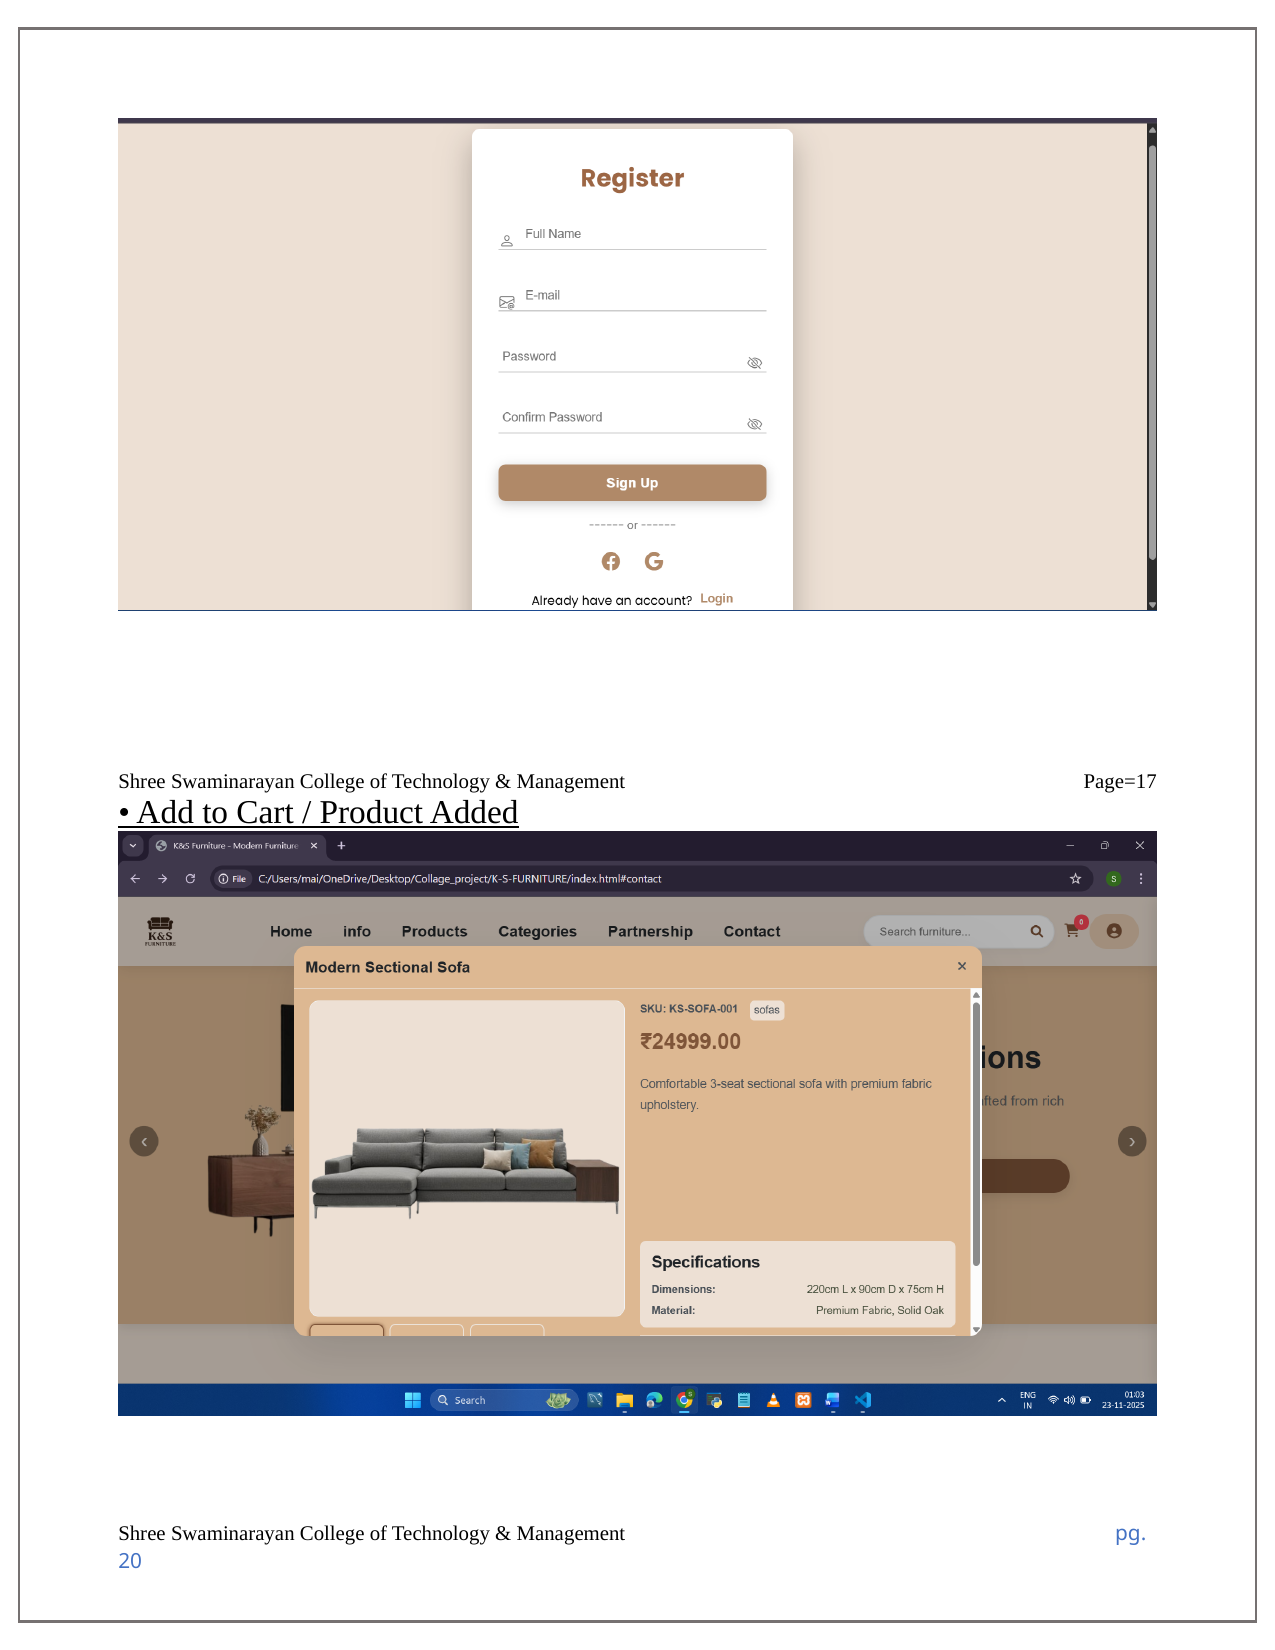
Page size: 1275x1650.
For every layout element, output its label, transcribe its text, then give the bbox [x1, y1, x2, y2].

picture [118, 831, 1157, 1416]
picture [118, 118, 1157, 611]
text Shree Swaminarayan College of Technology & Management Page=17 [118, 768, 1157, 793]
text • Add to Cart / Product Added [118, 793, 1157, 831]
